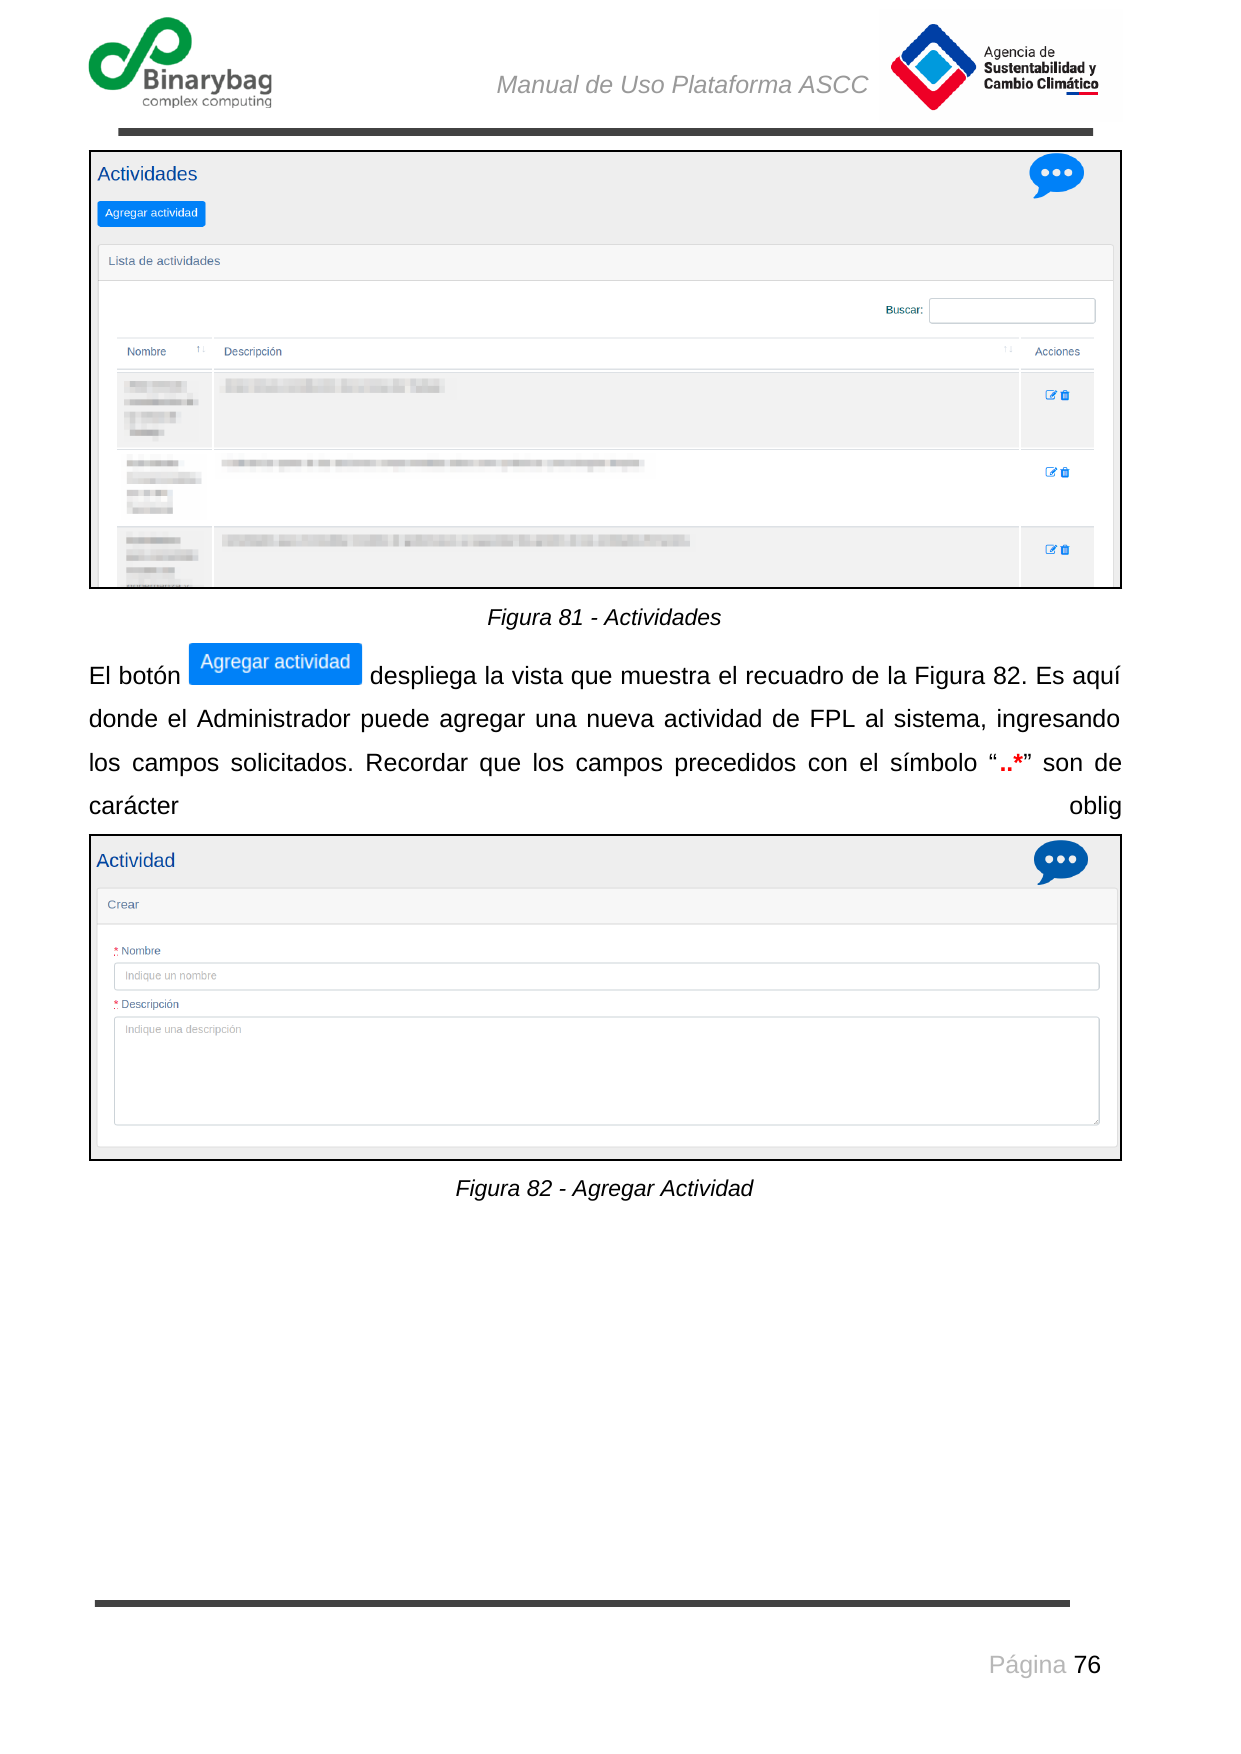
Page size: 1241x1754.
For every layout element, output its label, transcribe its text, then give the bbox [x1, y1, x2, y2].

picture [878, 9, 1123, 122]
picture [188, 643, 363, 685]
picture [88, 17, 272, 108]
picture [91, 152, 1120, 587]
picture [91, 836, 1120, 1159]
text Figura 82 - Agregar Actividad [88, 1175, 1122, 1202]
picture [94, 1600, 1070, 1607]
text Figura 81 - Actividades [88, 604, 1122, 630]
text El botón despliega la vista que muestra el recuadro de la Figura 82. Es aquí donde el Administrador puede agregar una nueva actividad de FPL al sistema, ingresando los campos solicitados. Recordar que los campos precedidos con el símbolo “..*” son de carácter oblig [88, 643, 1122, 834]
picture [118, 128, 1094, 136]
